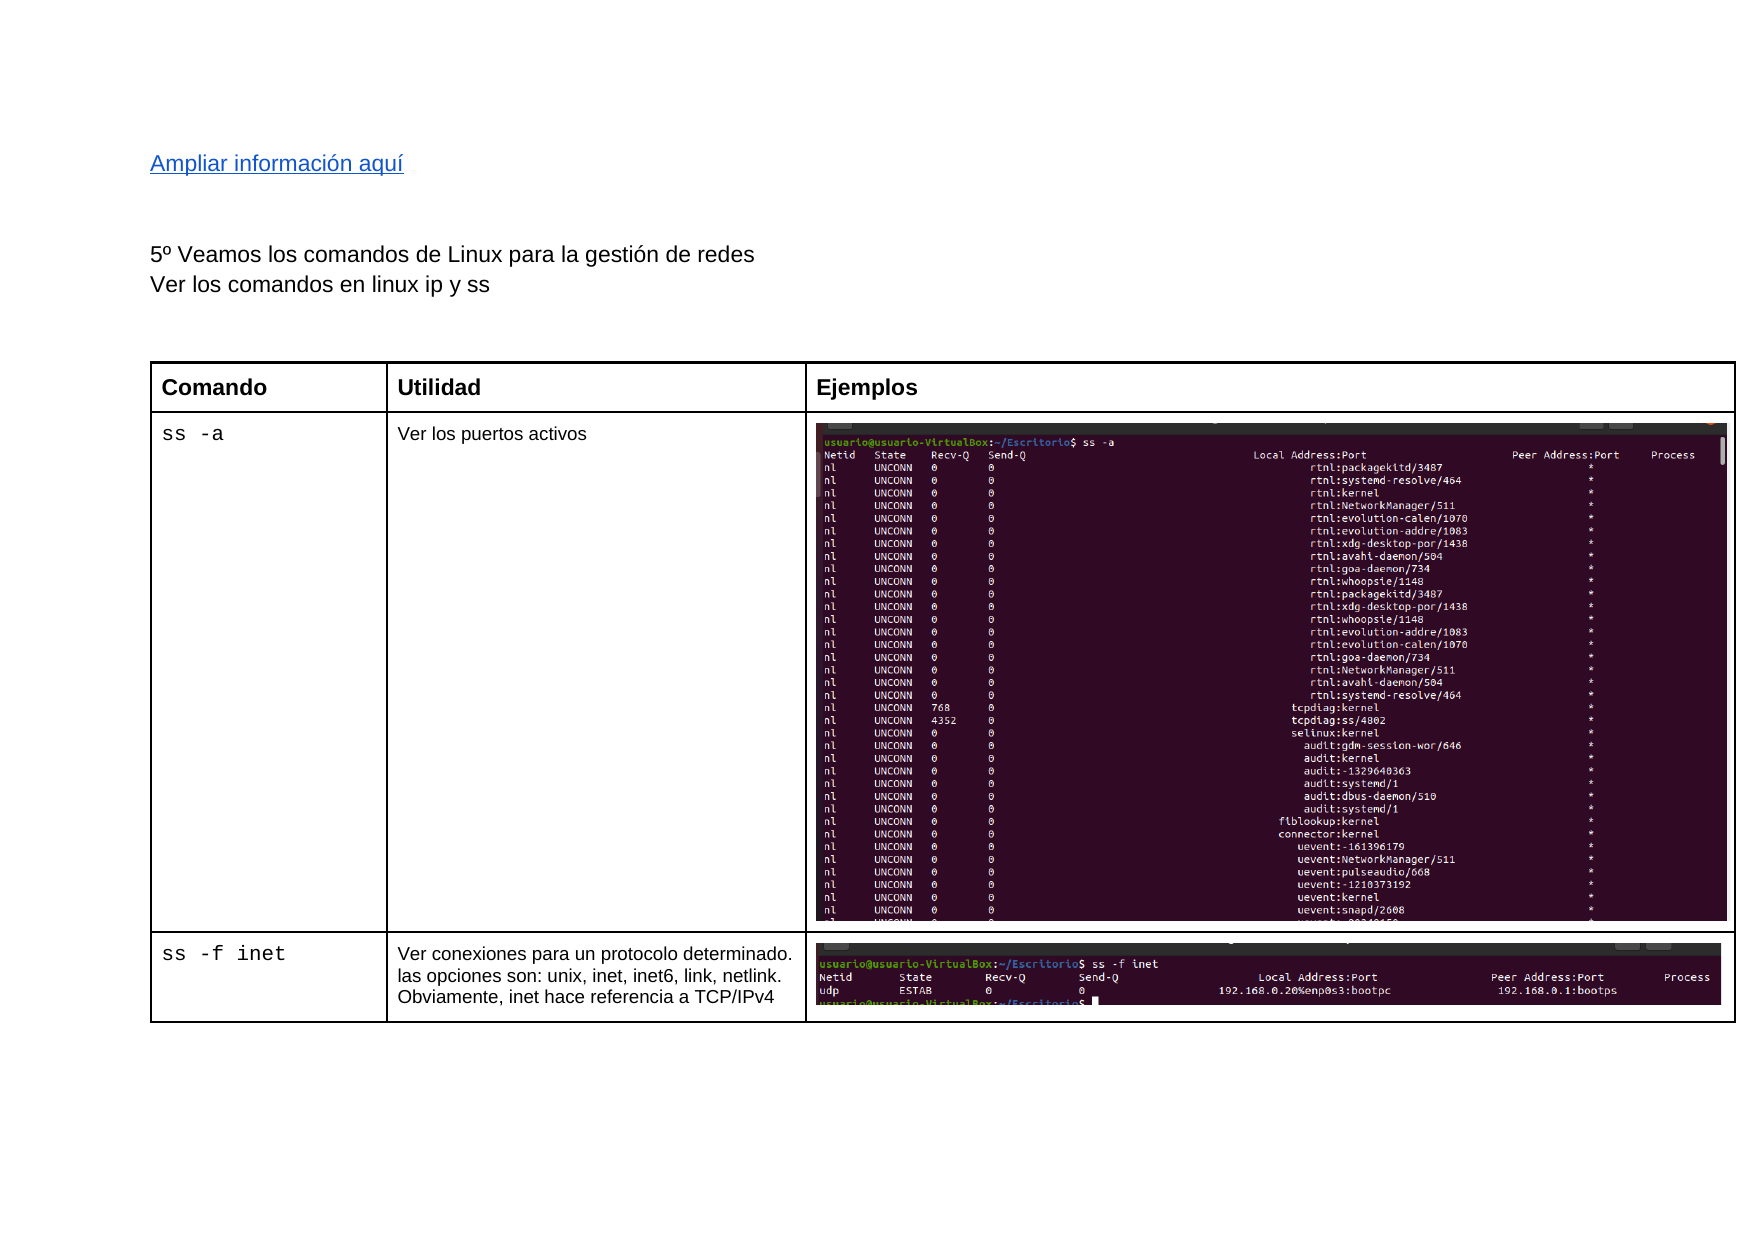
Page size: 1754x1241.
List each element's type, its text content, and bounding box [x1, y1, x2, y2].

picture [816, 943, 1722, 1005]
text 5º Veamos los comandos de Linux para la gestión de redes [150, 241, 1604, 267]
picture [816, 423, 1731, 921]
table_header Comando [152, 364, 386, 411]
text Ampliar información aquí [150, 150, 1604, 176]
table_header Ejemplos [807, 364, 1734, 411]
table_cell [807, 933, 1734, 1021]
table_cell Ver conexiones para un protocolo determinado. las opciones son: unix, inet, inet6, link, netlink. Obviamente, inet hace referencia a TCP/IPv4 [388, 933, 805, 1021]
table_cell ss -f inet [152, 933, 386, 1021]
text Ver los comandos en linux ip y ss [150, 271, 1604, 297]
table_header Utilidad [388, 364, 805, 411]
table_cell ss -a [152, 413, 386, 931]
table_cell Ver los puertos activos [388, 413, 805, 931]
table_cell [807, 413, 1734, 931]
